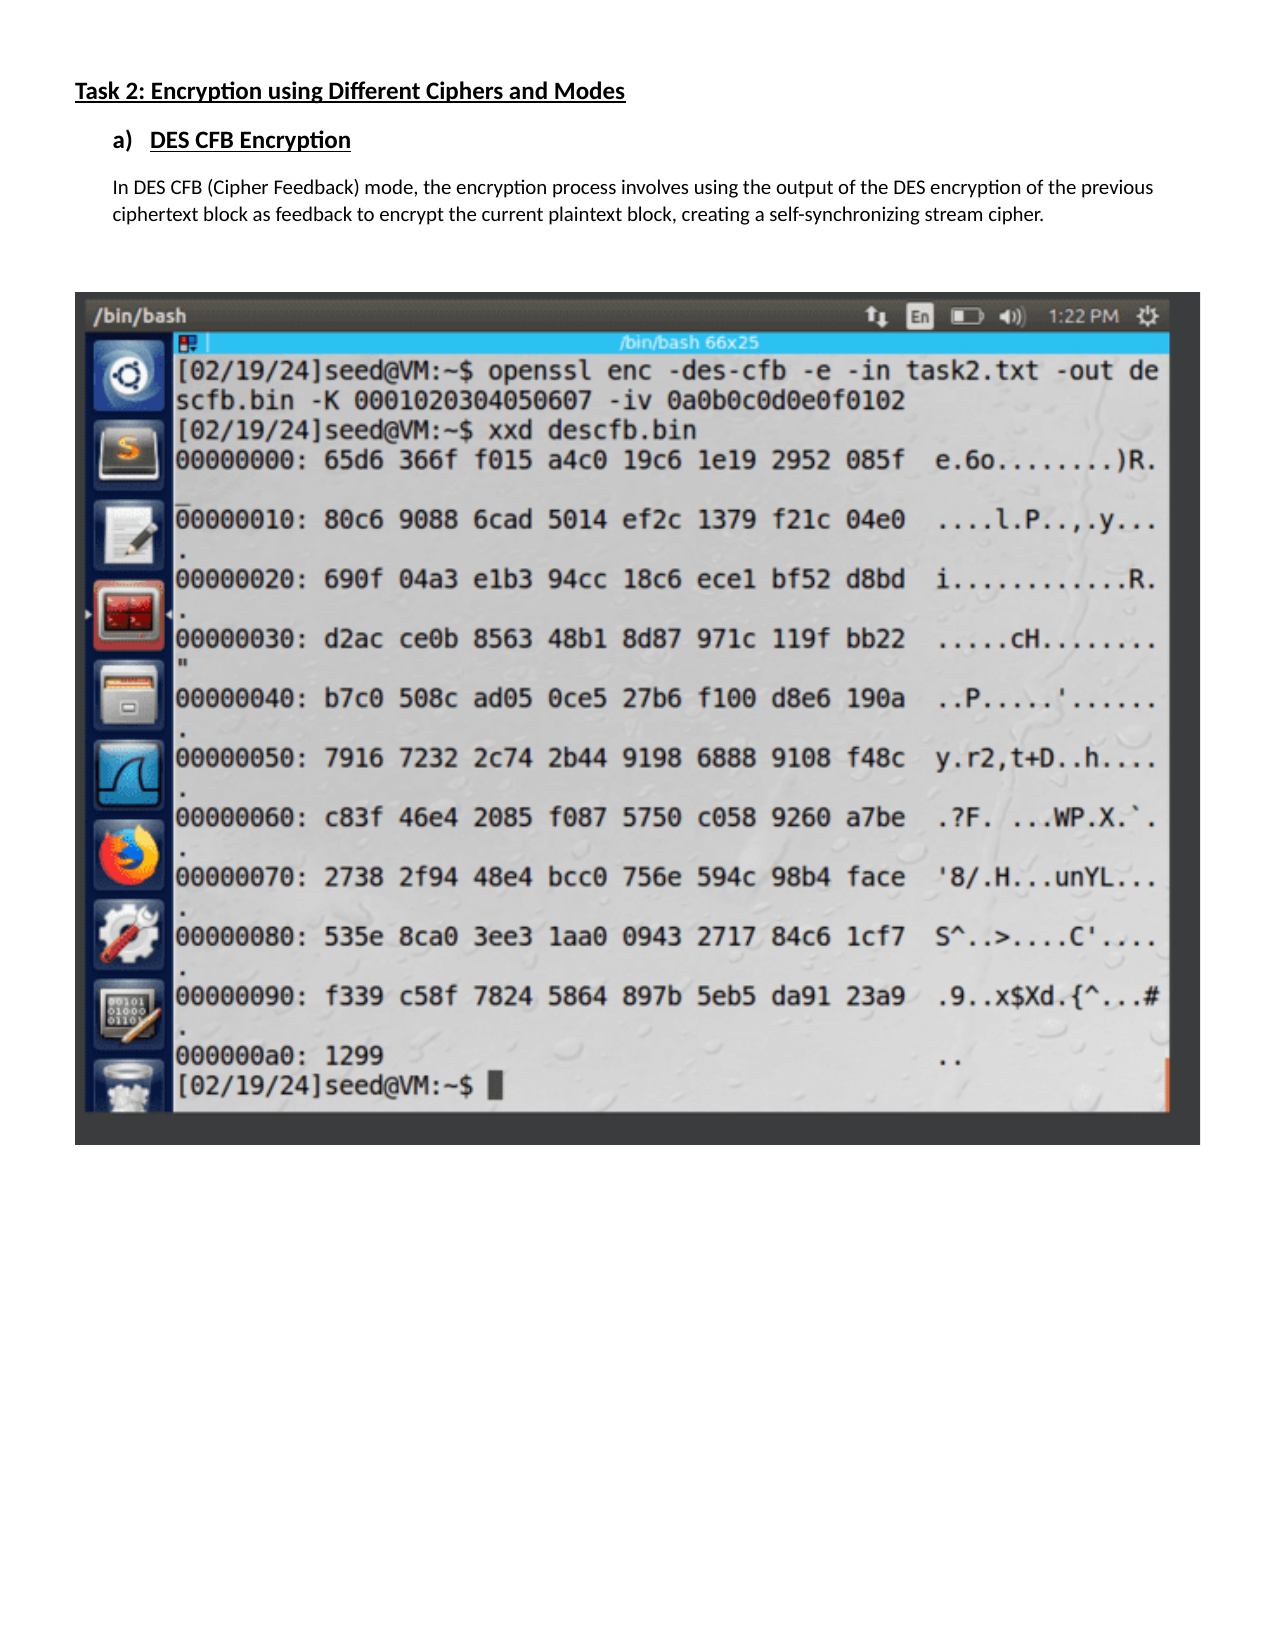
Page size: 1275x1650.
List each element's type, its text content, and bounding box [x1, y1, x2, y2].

text In DES CFB (Cipher Feedback) mode, the encryption process involves using the output of the DES encryption of the previous ciphertext block as feedback to encrypt the current plaintext block, creating a self-synchronizing stream cipher. [112, 174, 1200, 227]
text Task 2: Encryption using Different Ciphers and Modes [75, 75, 1200, 106]
list DES CFB Encryption [112, 124, 1200, 155]
picture [75, 292, 1200, 1145]
